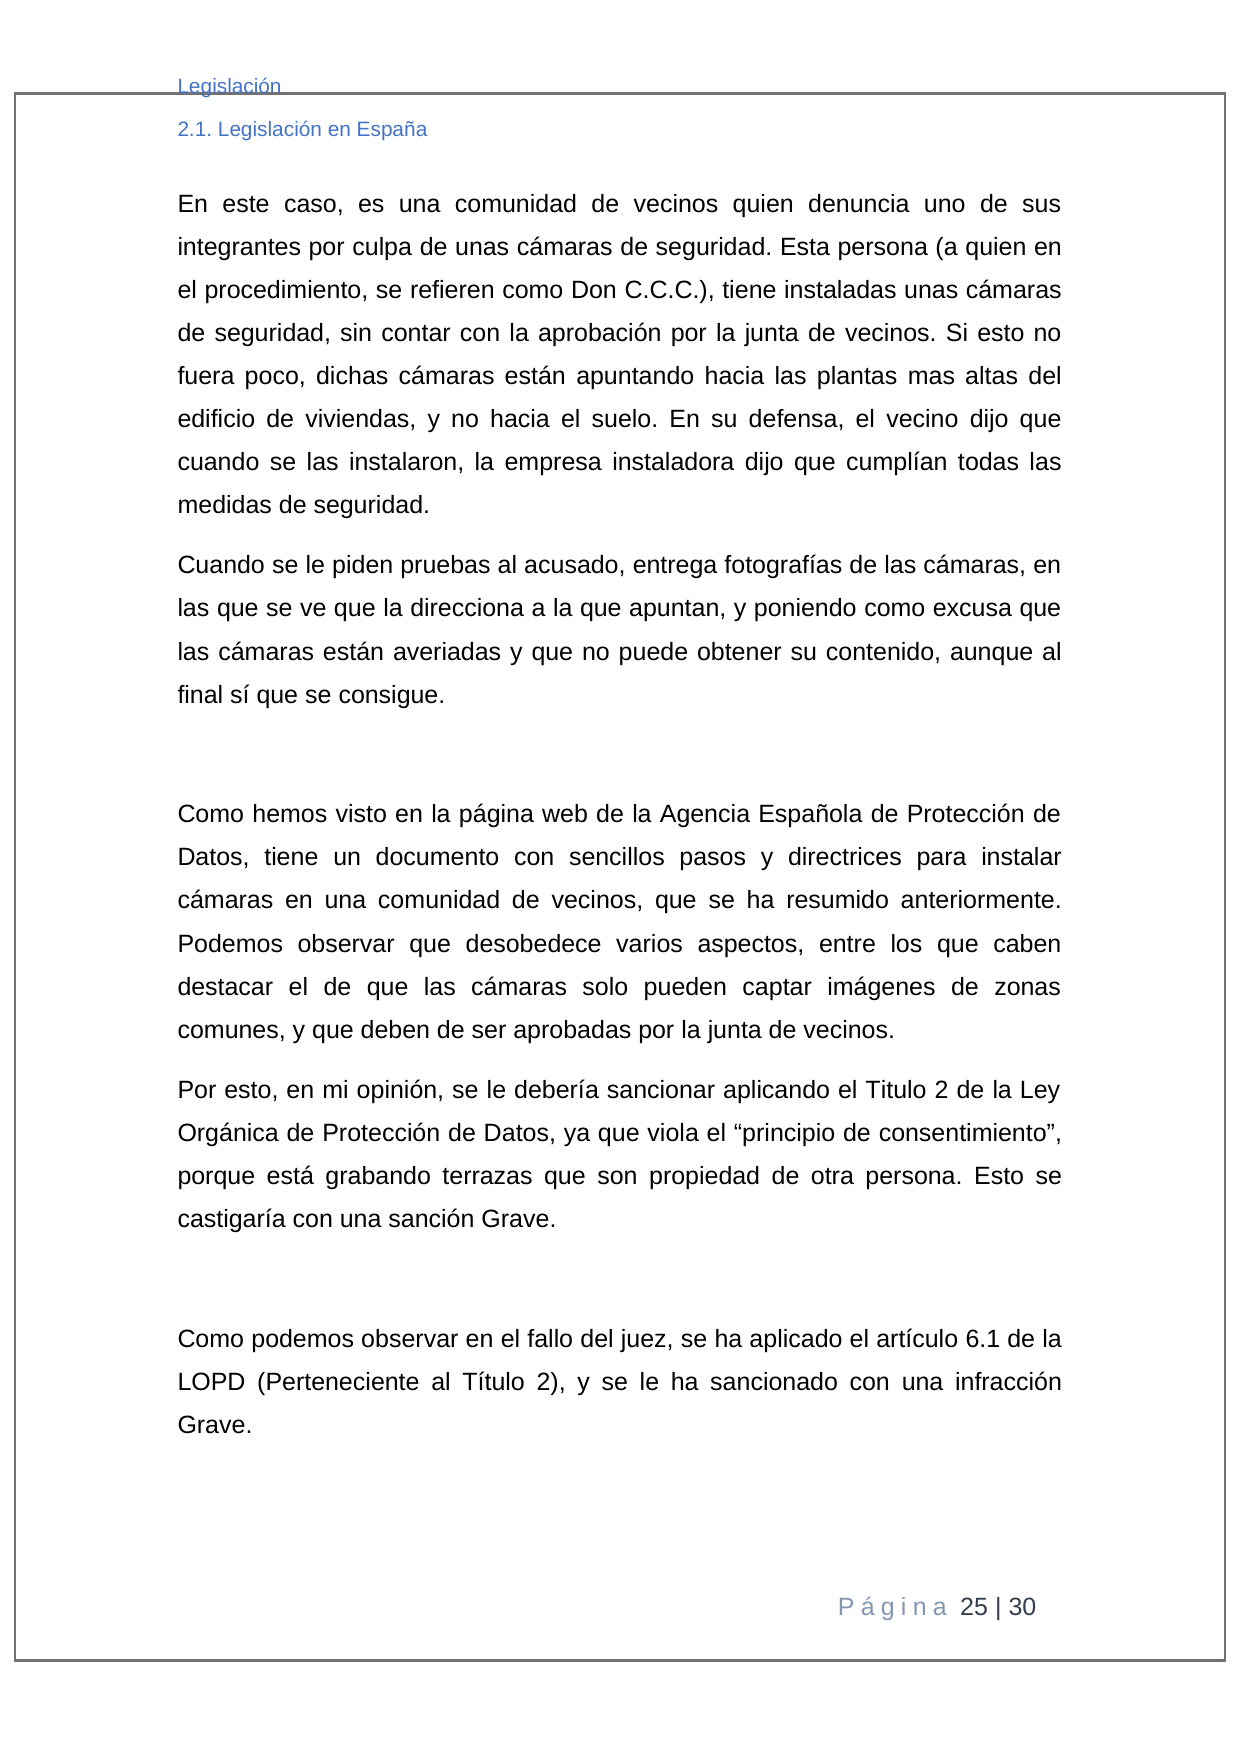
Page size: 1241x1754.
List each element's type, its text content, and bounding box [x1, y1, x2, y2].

text En este caso, es una comunidad de vecinos quien denuncia uno de sus integrantes por culpa de unas cámaras de seguridad. Esta persona (a quien en el procedimiento, se refieren como Don C.C.C.), tiene instaladas unas cámaras de seguridad, sin contar con la aprobación por la junta de vecinos. Si esto no fuera poco, dichas cámaras están apuntando hacia las plantas mas altas del edificio de viviendas, y no hacia el suelo. En su defensa, el vecino dijo que cuando se las instalaron, la empresa instaladora dijo que cumplían todas las medidas de seguridad. [177, 188, 1063, 519]
text Como hemos visto en la página web de la Agencia Española de Protección de Datos, tiene un documento con sencillos pasos y directrices para instalar cámaras en una comunidad de vecinos, que se ha resumido anteriormente. Podemos observar que desobedece varios aspectos, entre los que caben destacar el de que las cámaras solo pueden captar imágenes de zonas comunes, y que deben de ser aprobadas por la junta de vecinos. [177, 799, 1063, 1043]
text Cuando se le piden pruebas al acusado, entrega fotografías de las cámaras, en las que se ve que la direcciona a la que apuntan, y poniendo como excusa que las cámaras están averiadas y que no puede obtener su contenido, aunque al final sí que se consigue. [177, 550, 1063, 708]
text Por esto, en mi opinión, se le debería sancionar aplicando el Titulo 2 de la Ley Orgánica de Protección de Datos, ya que viola el “principio de consentimiento”, porque está grabando terrazas que son propiedad de otra persona. Esto se castigaría con una sanción Grave. [177, 1074, 1063, 1233]
text Como podemos observar en el fallo del juez, se ha aplicado el artículo 6.1 de la LOPD (Perteneciente al Título 2), y se le ha sancionado con una infracción Grave. [177, 1323, 1063, 1438]
